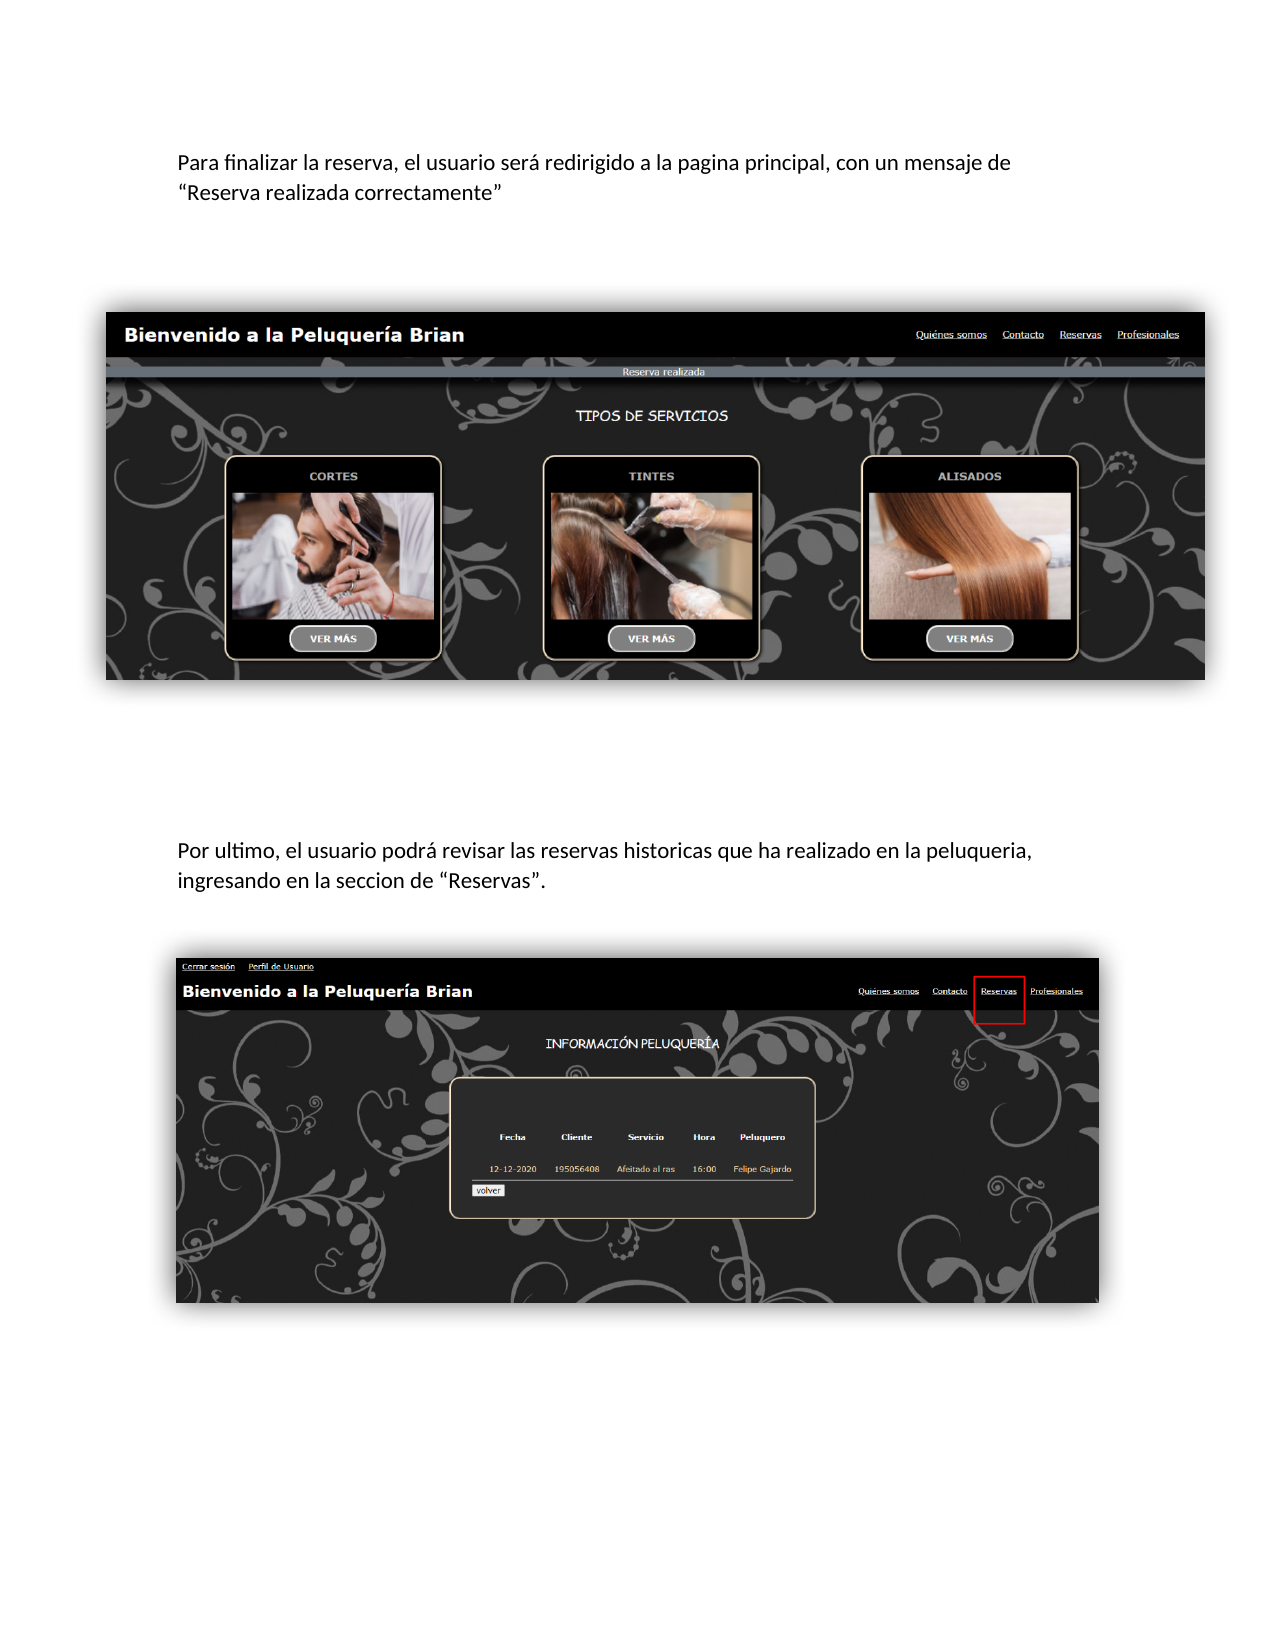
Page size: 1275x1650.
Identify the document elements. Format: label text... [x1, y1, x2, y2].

picture [176, 958, 1099, 1303]
text Por ultimo, el usuario podrá revisar las reservas historicas que ha realizado en la peluqueria, ingresando en la seccion de “Reservas”. [177, 836, 1098, 894]
picture [106, 312, 1205, 680]
text Para finalizar la reserva, el usuario será redirigido a la pagina principal, con un mensaje de “Reserva realizada correctamente” [177, 148, 1098, 206]
